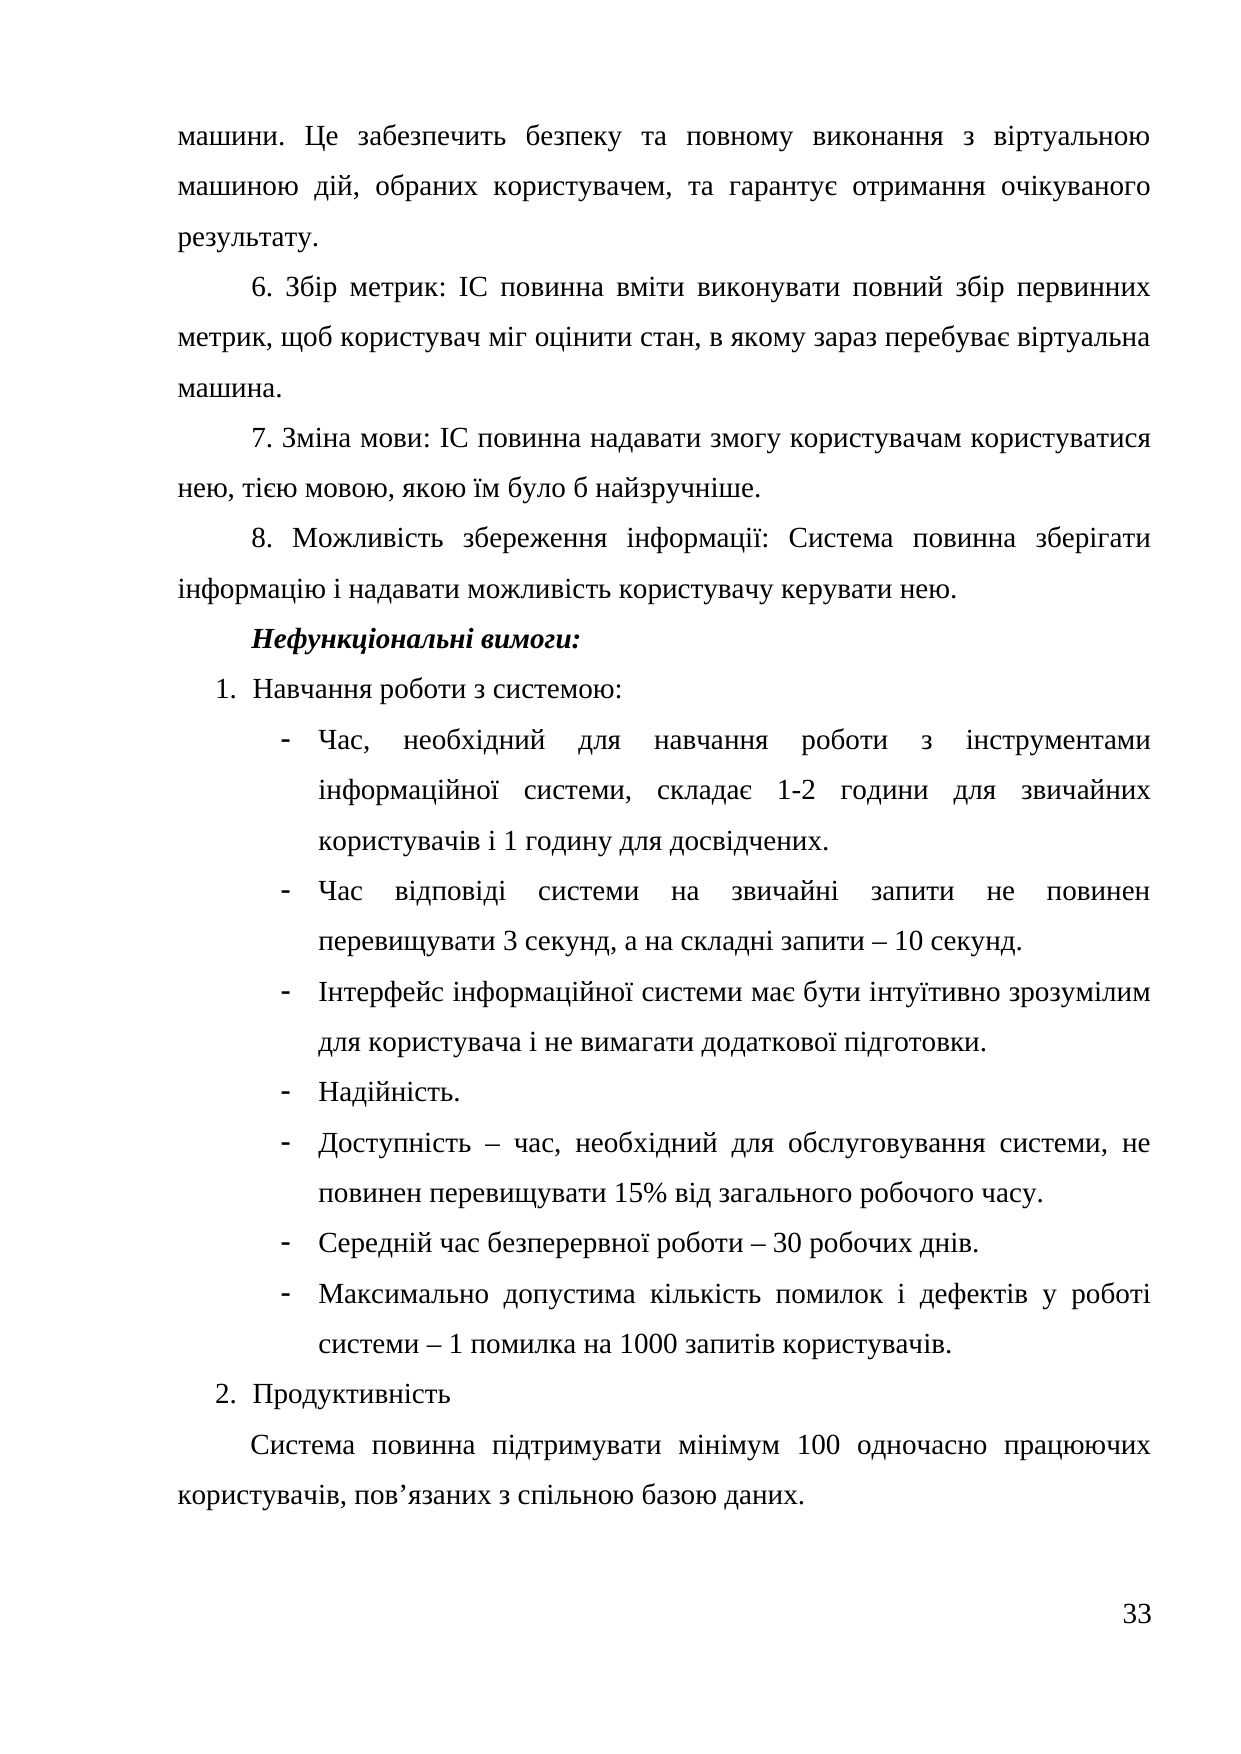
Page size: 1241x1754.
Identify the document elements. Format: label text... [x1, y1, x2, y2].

list Час, необхідний для навчання роботи з інструментами інформаційної системи, складає 1-2 години для звичайних користувачів і 1 годину для досвідчених. [281, 722, 1152, 856]
list Продуктивність [215, 1377, 1152, 1410]
text Нефункціональні вимоги: [177, 621, 1152, 655]
list Надійність. [281, 1074, 1152, 1108]
text Система повинна підтримувати мінімум 100 одночасно працюючих користувачів, пов’язаних з спільною базою даних. [177, 1427, 1152, 1511]
text 7. Зміна мови: ІС повинна надавати змогу користувачам користуватися нею, тією мовою, якою їм було б найзручніше. [177, 420, 1152, 504]
list Доступність – час, необхідний для обслуговування системи, не повинен перевищувати 15% від загального робочого часу. [281, 1125, 1152, 1209]
list Максимально допустима кількість помилок і дефектів у роботі системи – 1 помилка на 1000 запитів користувачів. [281, 1276, 1152, 1360]
text 6. Збір метрик: ІС повинна вміти виконувати повний збір первинних метрик, щоб користувач міг оцінити стан, в якому зараз перебуває віртуальна машина. [177, 269, 1152, 403]
list Навчання роботи з системою: [215, 672, 1152, 705]
list Час відповіді системи на звичайні запити не повинен перевищувати 3 секунд, а на складні запити – 10 секунд. [281, 873, 1152, 957]
text 8. Можливість збереження інформації: Система повинна зберігати інформацію і надавати можливість користувачу керувати нею. [177, 521, 1152, 604]
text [177, 118, 1152, 252]
list Середній час безперервної роботи – 30 робочих днів. [281, 1226, 1152, 1259]
list Інтерфейс інформаційної системи має бути інтуїтивно зрозумілим для користувача і не вимагати додаткової підготовки. [281, 974, 1152, 1058]
